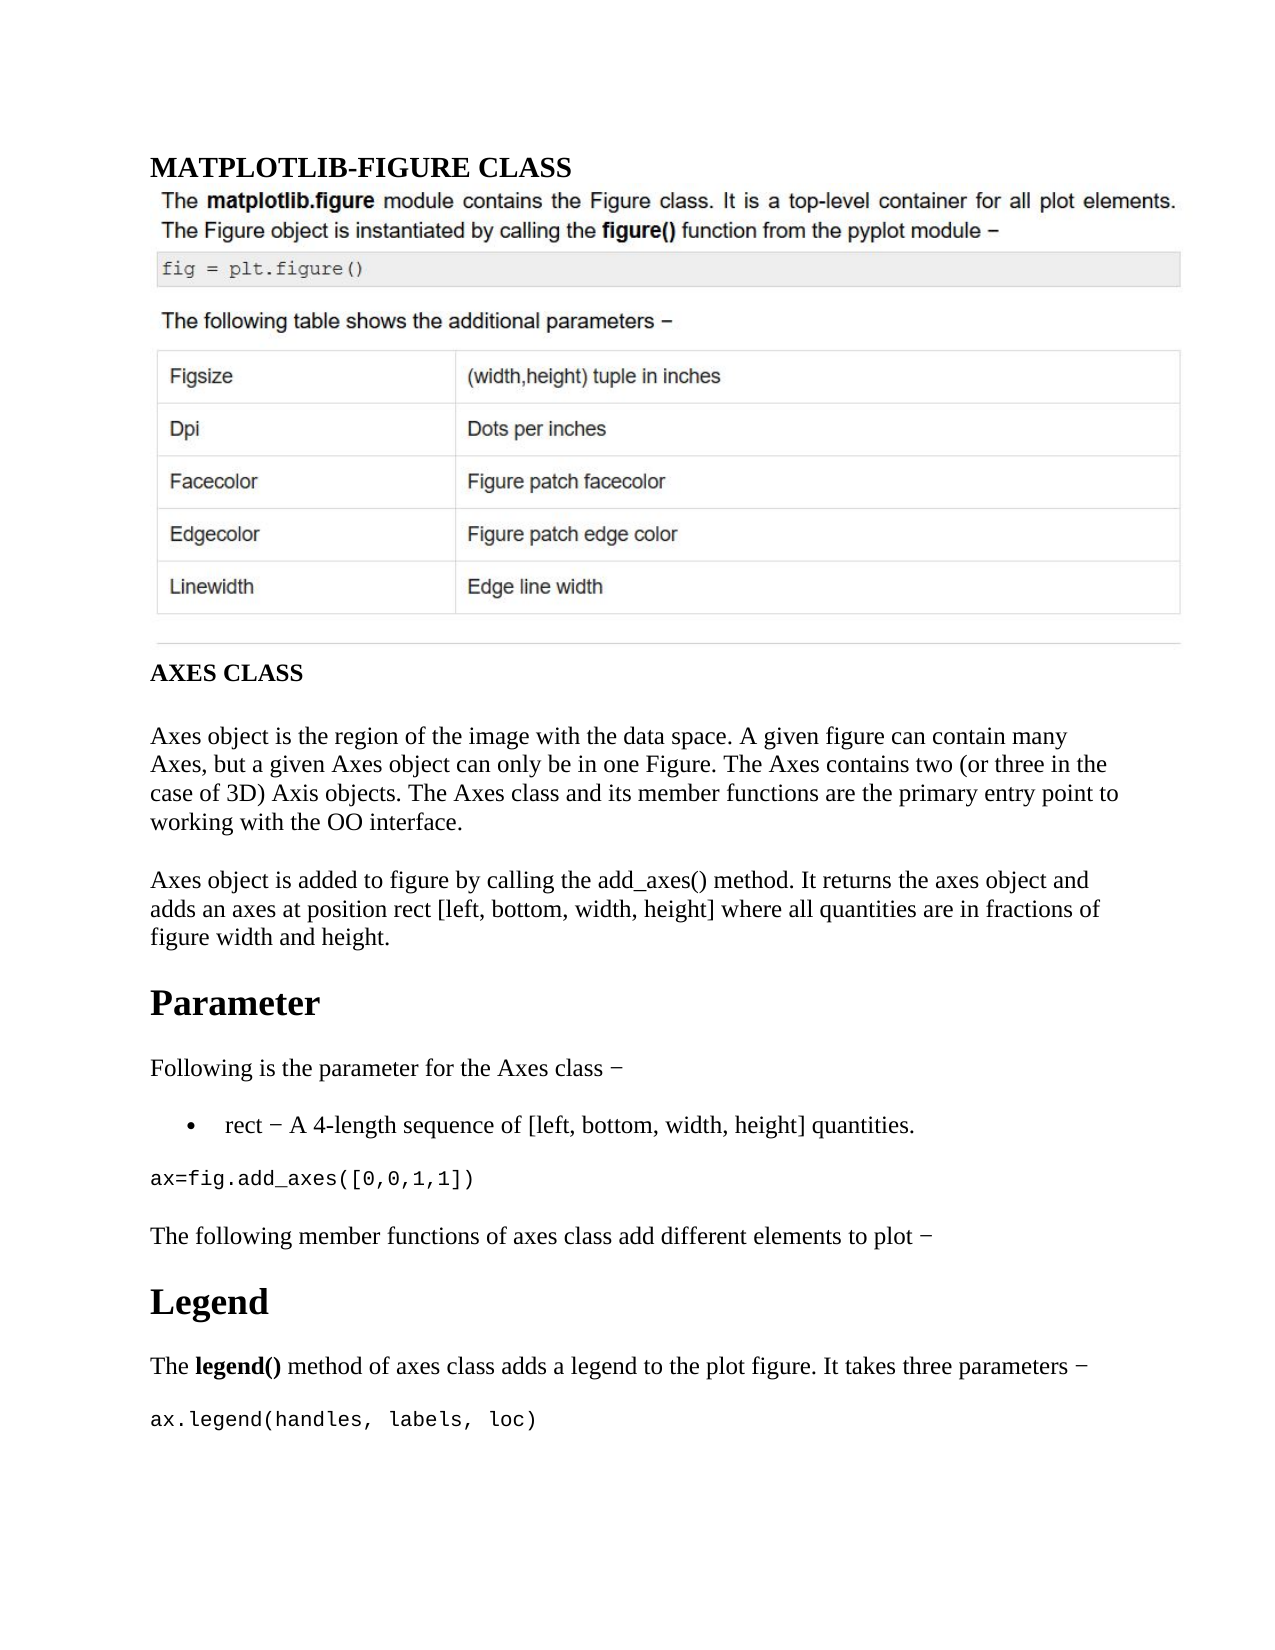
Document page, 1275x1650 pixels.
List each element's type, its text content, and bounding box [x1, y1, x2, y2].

text ax.legend(handles, labels, loc) [150, 1409, 1125, 1433]
text The following member functions of axes class add different elements to plot − [150, 1221, 1125, 1250]
text The legend() method of axes class adds a legend to the plot figure. It takes three parameters − [150, 1351, 1125, 1380]
text Axes object is the region of the image with the data space. A given figure can contain many Axes, but a given Axes object can only be in one Figure. The Axes contains two (or three in the case of 3D) Axis objects. The Axes class and its member functions are the primary entry point to working with the OO interface. [150, 721, 1125, 836]
text ax=fig.add_axes([0,0,1,1]) [150, 1168, 1125, 1192]
text AXES CLASS [150, 659, 1125, 687]
text MATPLOTLIB-FIGURE CLASS [150, 150, 1125, 183]
subtitle Legend [150, 1279, 1125, 1322]
list rect − A 4-length sequence of [left, bottom, width, height] quantities. [187, 1111, 1125, 1139]
subtitle Parameter [150, 980, 1125, 1023]
text Axes object is added to figure by calling the add_axes() method. It returns the axes object and adds an axes at position rect [left, bottom, width, height] where all quantities are in fractions of figure width and height. [150, 865, 1125, 951]
picture [150, 183, 1199, 659]
text Following is the parameter for the Axes class − [150, 1053, 1125, 1081]
